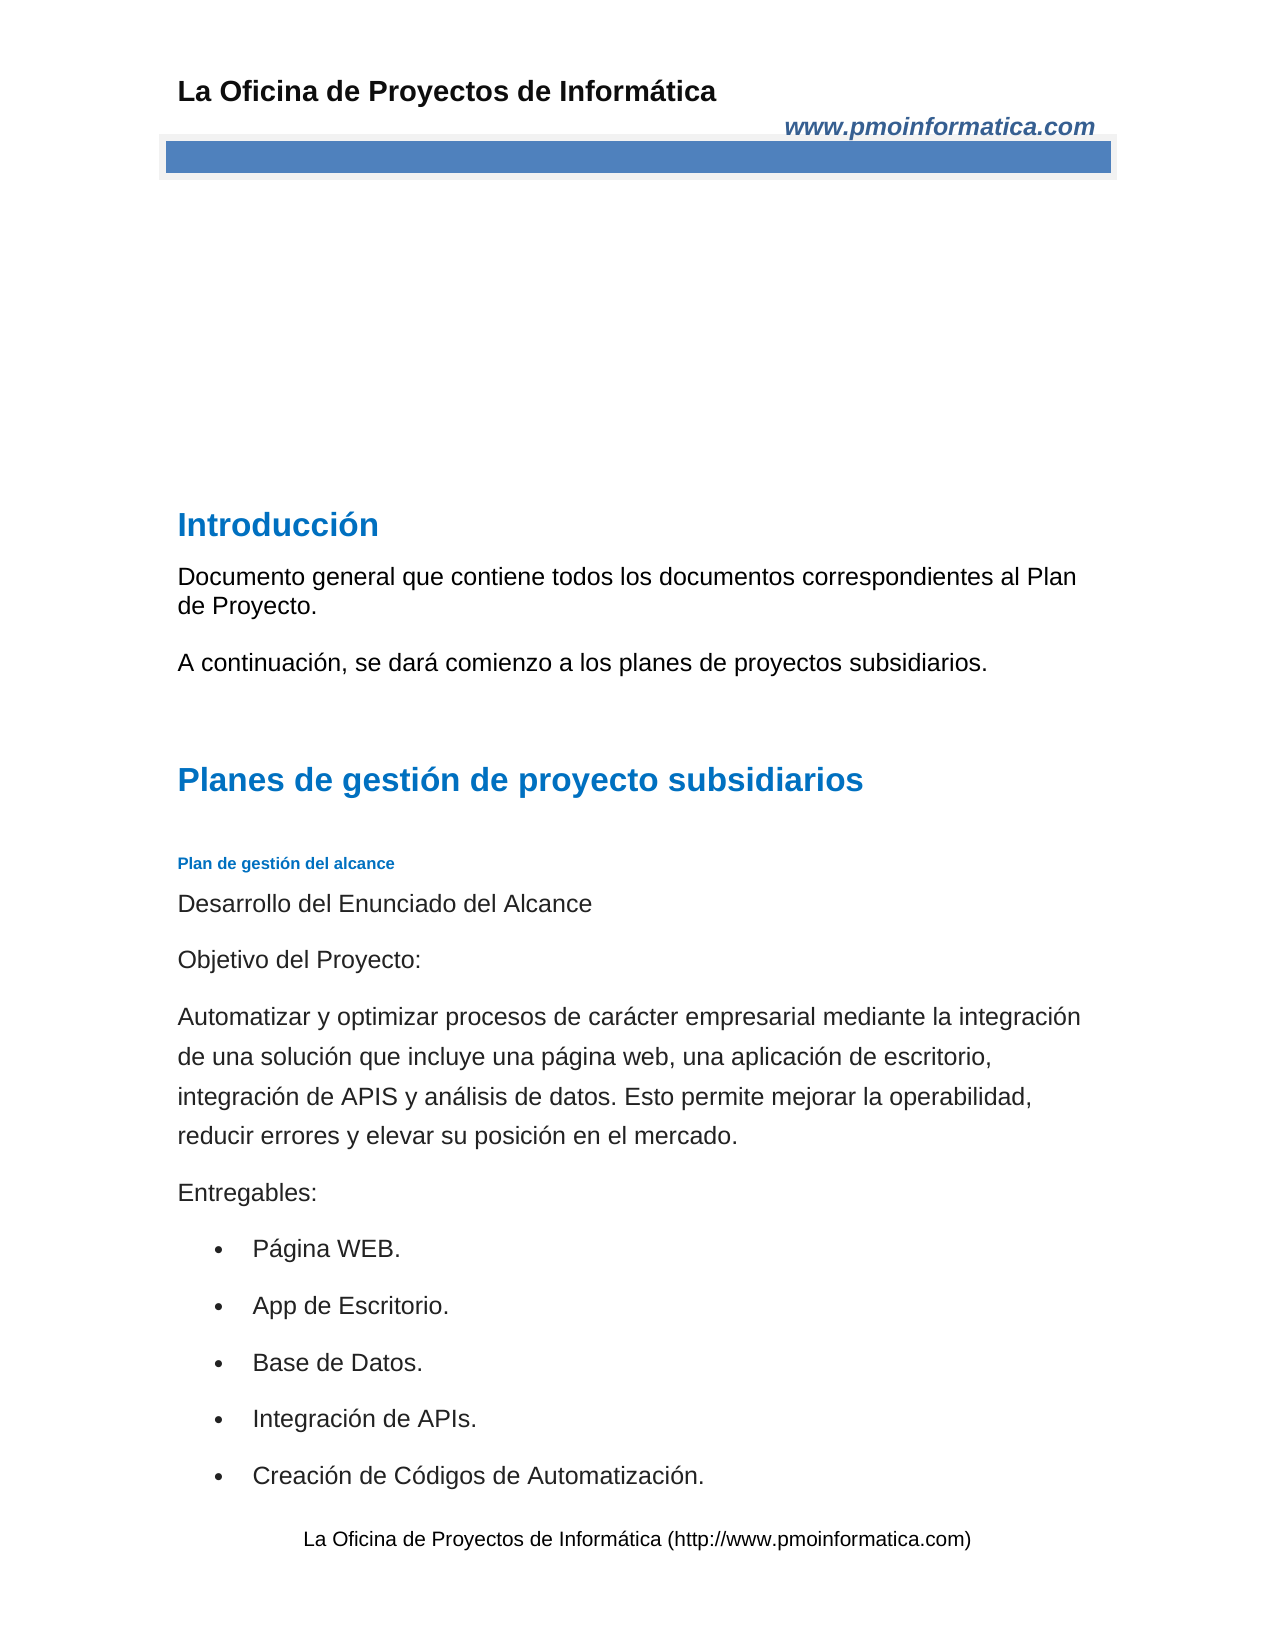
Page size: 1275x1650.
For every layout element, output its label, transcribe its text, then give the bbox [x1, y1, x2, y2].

text Documento general que contiene todos los documentos correspondientes al Plan de Proyecto. [177, 562, 1098, 619]
subtitle Introducción [177, 505, 1098, 544]
text Objetivo del Proyecto: [177, 945, 1098, 974]
text Entregables: [177, 1178, 1098, 1207]
list Creación de Códigos de Automatización. [215, 1461, 1098, 1489]
subtitle Planes de gestión de proyecto subsidiarios [177, 760, 1098, 798]
text Automatizar y optimizar procesos de carácter empresarial mediante la integración de una solución que incluye una página web, una aplicación de escritorio, integración de APIS y análisis de datos. Esto permite mejorar la operabilidad, reducir errores y elevar su posición en el mercado. [177, 1002, 1098, 1150]
text A continuación, se dará comienzo a los planes de proyectos subsidiarios. [177, 648, 1098, 677]
list App de Escritorio. [215, 1291, 1098, 1320]
list Integración de APIs. [215, 1404, 1098, 1433]
subtitle Plan de gestión del alcance [177, 854, 1098, 873]
text Desarrollo del Enunciado del Alcance [177, 888, 1098, 917]
list Base de Datos. [215, 1348, 1098, 1376]
list Página WEB. [215, 1234, 1098, 1263]
